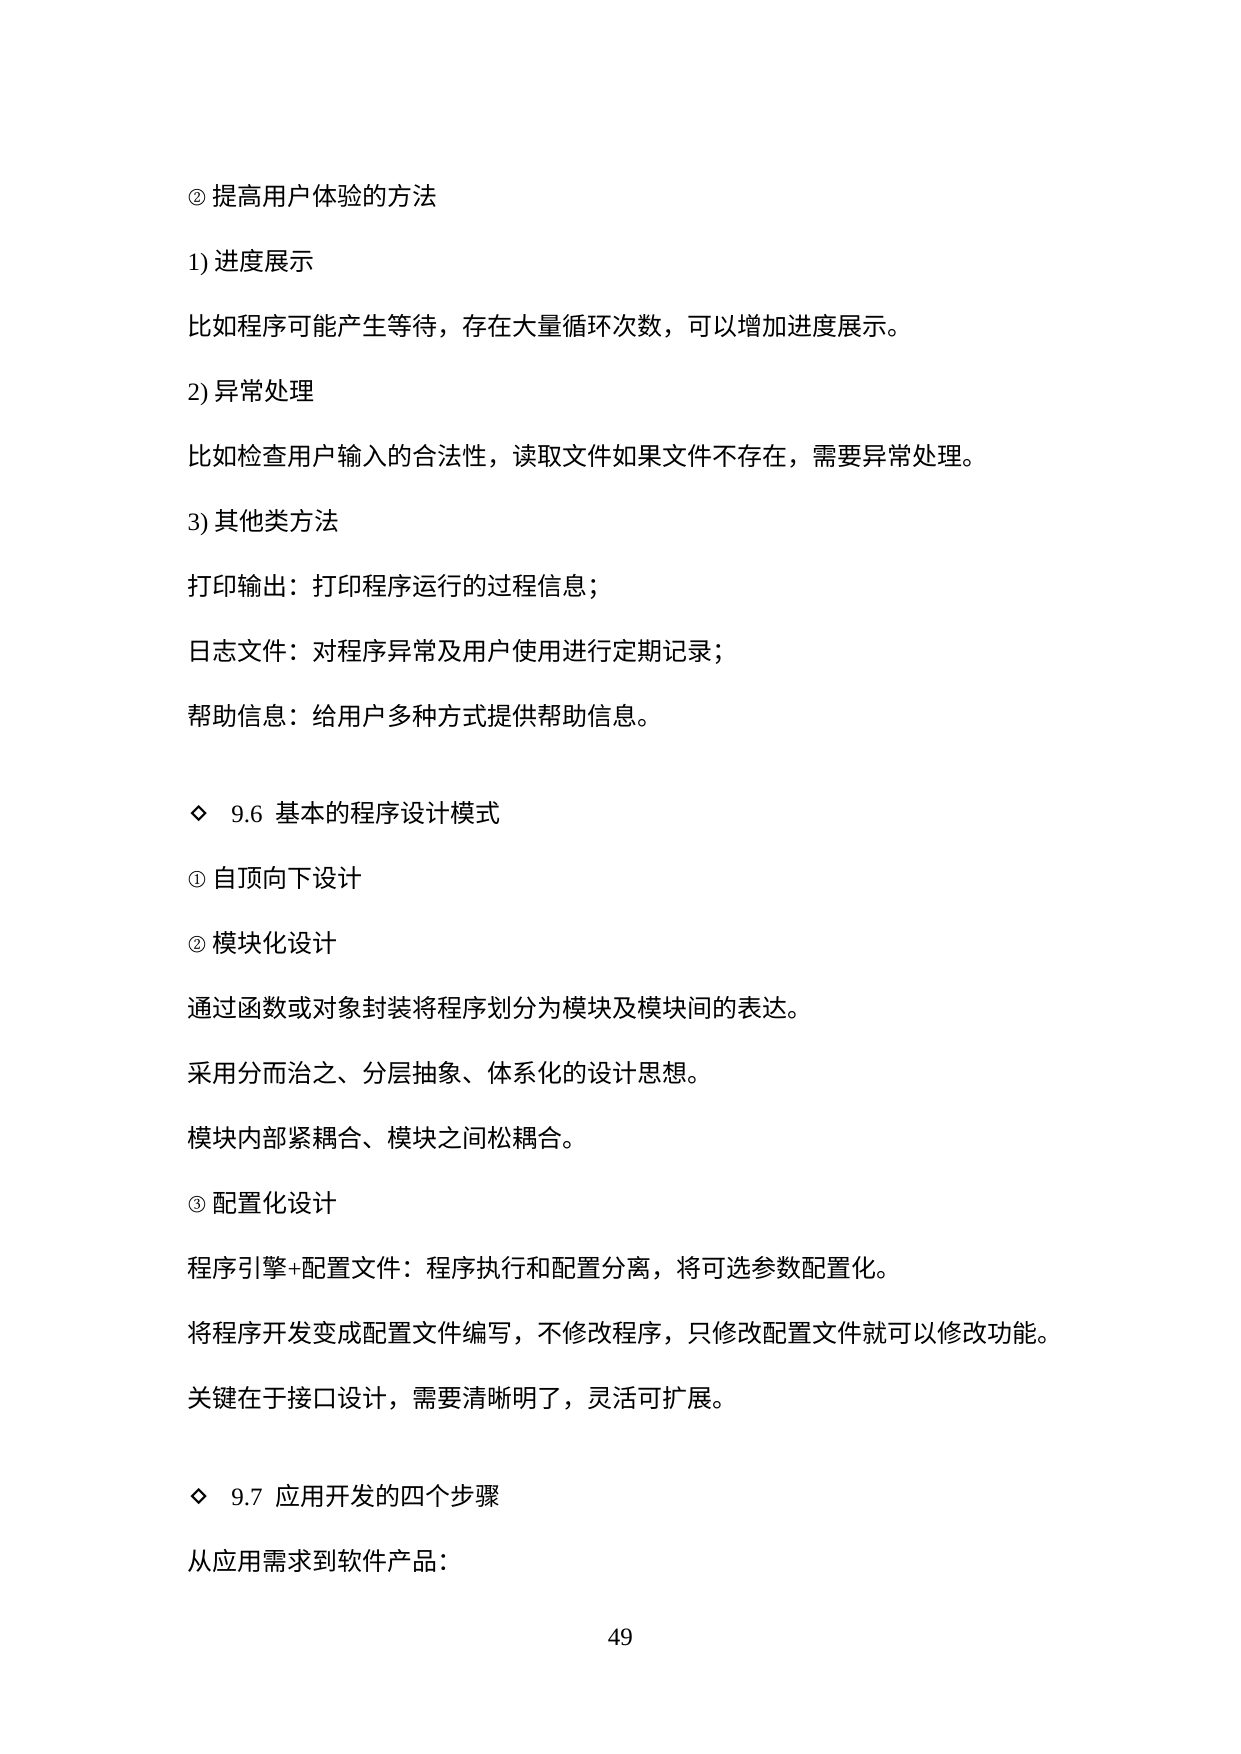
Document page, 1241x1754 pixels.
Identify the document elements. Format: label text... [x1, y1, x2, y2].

text ③ 配置化设计 [187, 1169, 1053, 1234]
text 通过函数或对象封装将程序划分为模块及模块间的表达。 [187, 974, 1053, 1039]
text 程序引擎+配置文件：程序执行和配置分离，将可选参数配置化。 [187, 1234, 1053, 1299]
text 打印输出：打印程序运行的过程信息； [187, 552, 1053, 617]
text 模块内部紧耦合、模块之间松耦合。 [187, 1104, 1053, 1169]
text 采用分而治之、分层抽象、体系化的设计思想。 [187, 1039, 1053, 1104]
list 9.7 应用开发的四个步骤 [187, 1462, 1053, 1527]
text ① 自顶向下设计 [187, 844, 1053, 909]
text 3) 其他类方法 [187, 487, 1053, 552]
text ② 模块化设计 [187, 909, 1053, 974]
text 比如检查用户输入的合法性，读取文件如果文件不存在，需要异常处理。 [187, 422, 1053, 487]
text ② 提高用户体验的方法 [187, 162, 1053, 227]
text 日志文件：对程序异常及用户使用进行定期记录； [187, 617, 1053, 682]
text 比如程序可能产生等待，存在大量循环次数，可以增加进度展示。 [187, 292, 1053, 357]
text 帮助信息：给用户多种方式提供帮助信息。 [187, 682, 1053, 747]
text 将程序开发变成配置文件编写，不修改程序，只修改配置文件就可以修改功能。关键在于接口设计，需要清晰明了，灵活可扩展。 [187, 1299, 1053, 1429]
list 9.6 基本的程序设计模式 [187, 779, 1053, 844]
text 2) 异常处理 [187, 357, 1053, 422]
text 1) 进度展示 [187, 227, 1053, 292]
text 从应用需求到软件产品： [187, 1527, 1053, 1592]
